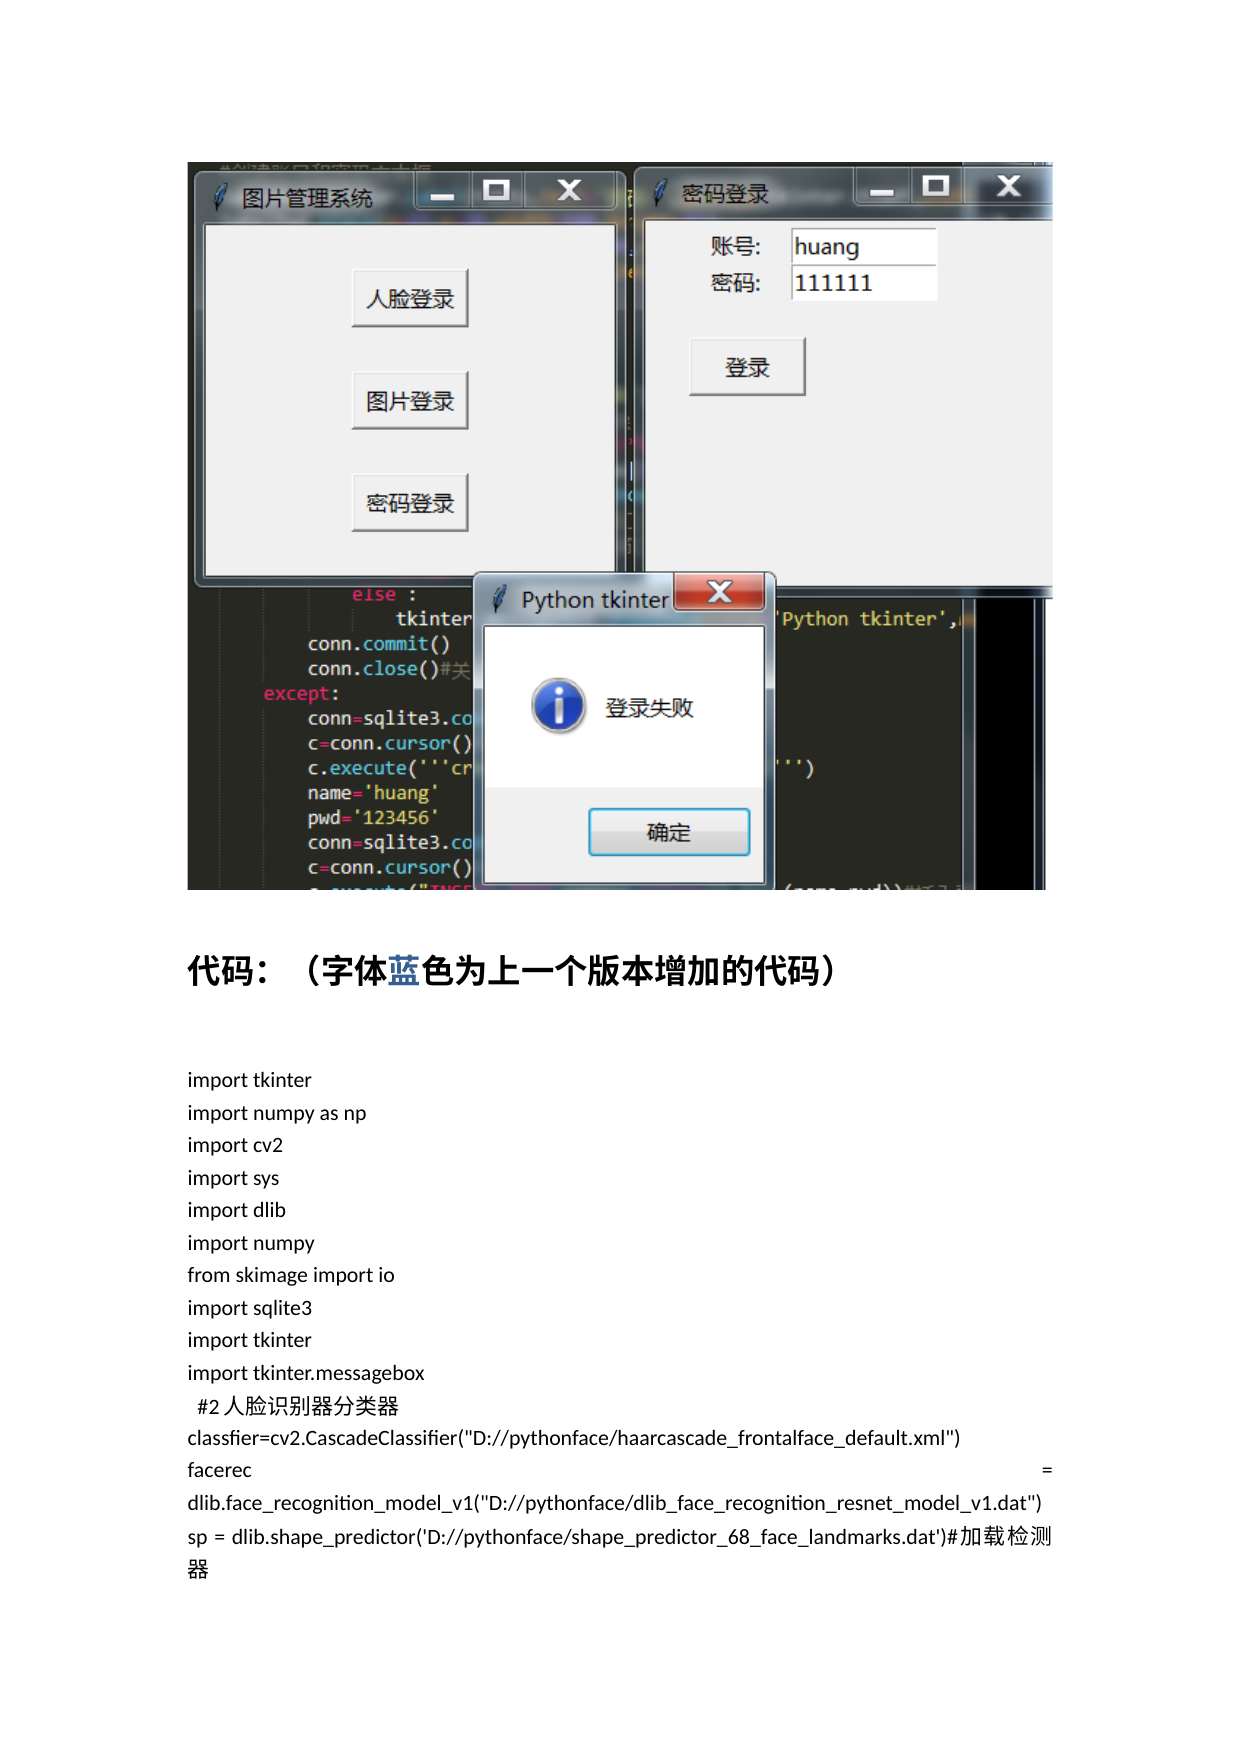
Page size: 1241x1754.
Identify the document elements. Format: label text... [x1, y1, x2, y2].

subtitle 代码：（字体蓝色为上一个版本增加的代码） [187, 937, 1053, 1002]
text classfier=cv2.CascadeClassifier("D://pythonface/haarcascade_frontalface_default.xml") [187, 1421, 1053, 1454]
text import tkinter [187, 1064, 1053, 1096]
text import cv2 [187, 1129, 1053, 1161]
text facerec = dlib.face_recognition_model_v1("D://pythonface/dlib_face_recognition_resnet_model_v1.dat") [187, 1454, 1053, 1519]
text import sys [187, 1161, 1053, 1194]
text import dlib [187, 1194, 1053, 1226]
text import sqlite3 [187, 1291, 1053, 1324]
picture [187, 162, 1053, 890]
text import tkinter [187, 1324, 1053, 1356]
text import numpy as np [187, 1096, 1053, 1129]
text import tkinter.messagebox [187, 1356, 1053, 1389]
text from skimage import io [187, 1259, 1053, 1291]
text #2人脸识别器分类器 [187, 1389, 1053, 1421]
text import numpy [187, 1226, 1053, 1259]
text sp = dlib.shape_predictor('D://pythonface/shape_predictor_68_face_landmarks.dat')#加载检测器 [187, 1519, 1053, 1584]
